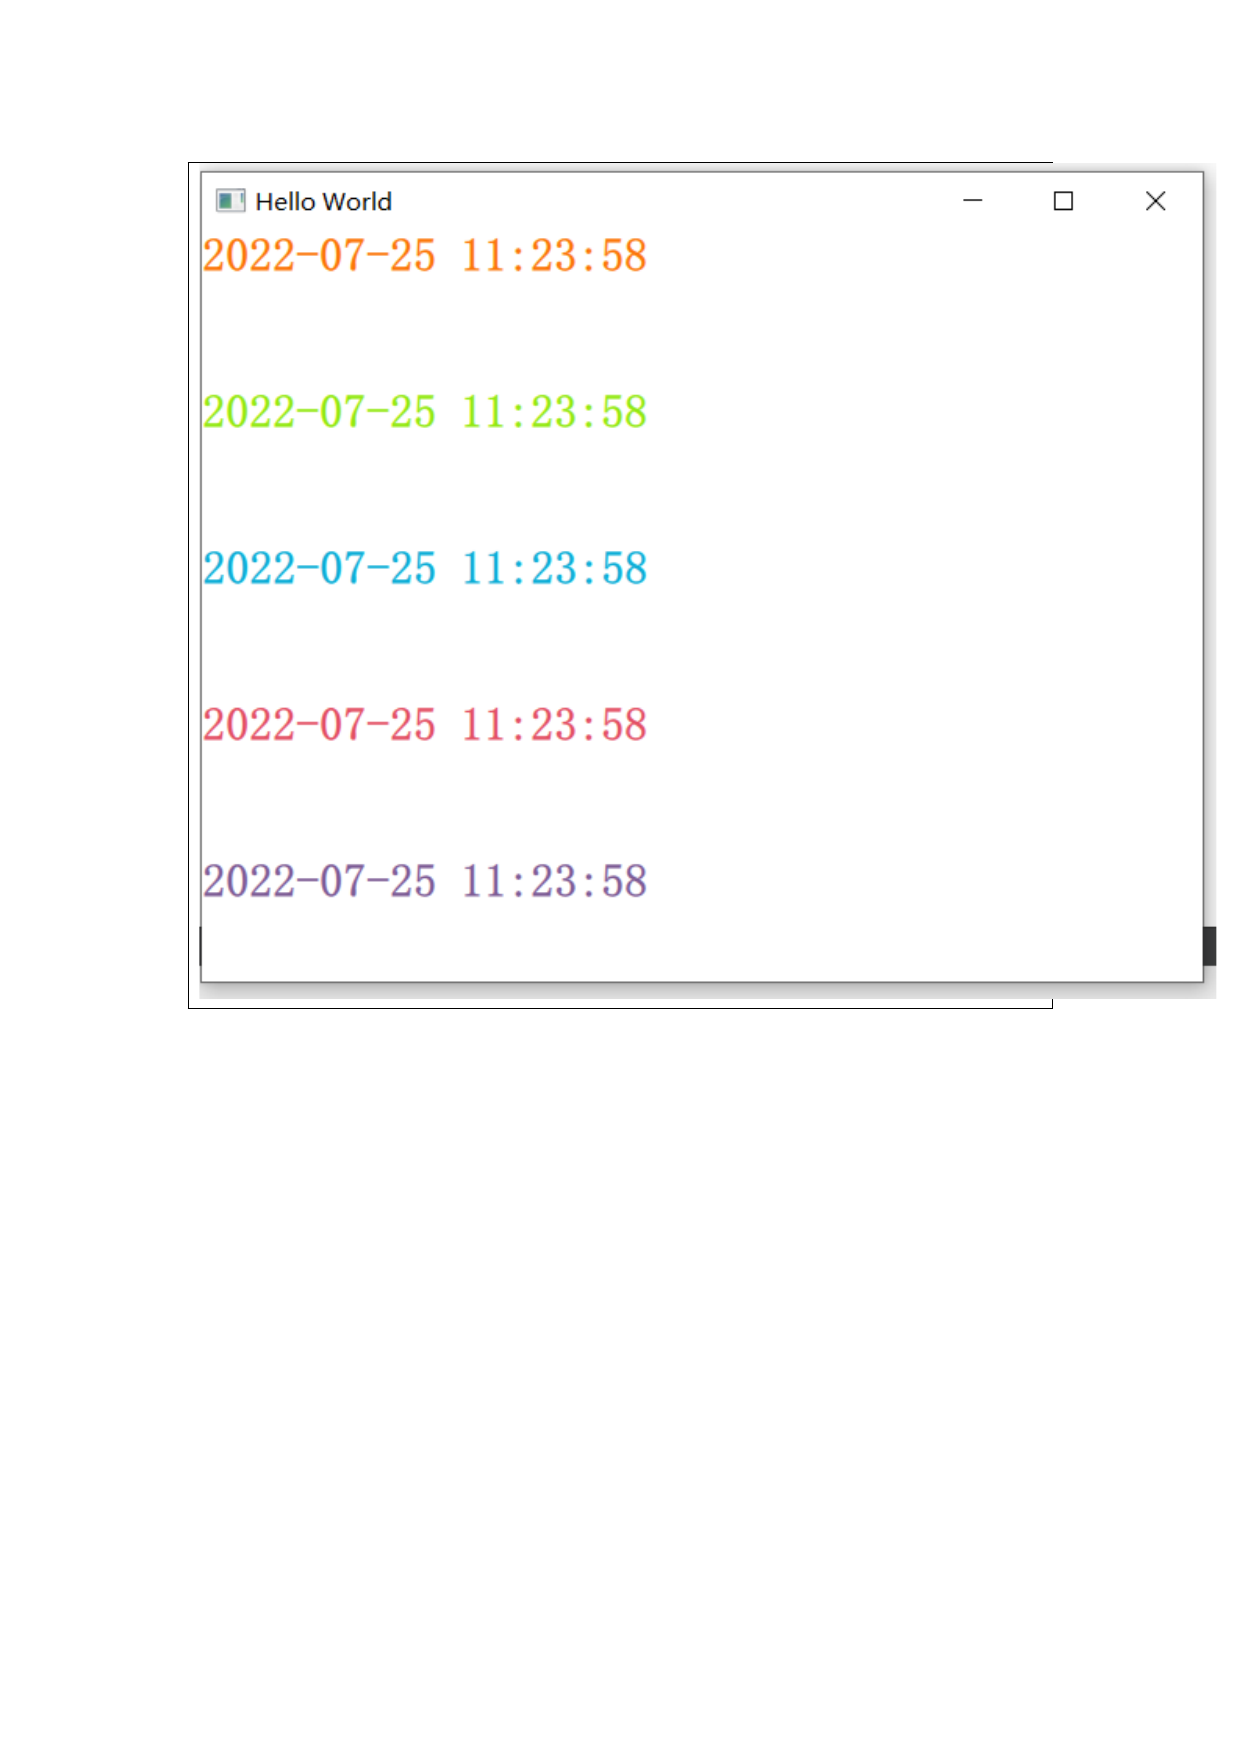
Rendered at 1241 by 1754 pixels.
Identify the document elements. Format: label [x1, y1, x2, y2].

picture [199, 163, 1217, 999]
table_header [189, 163, 1052, 1008]
